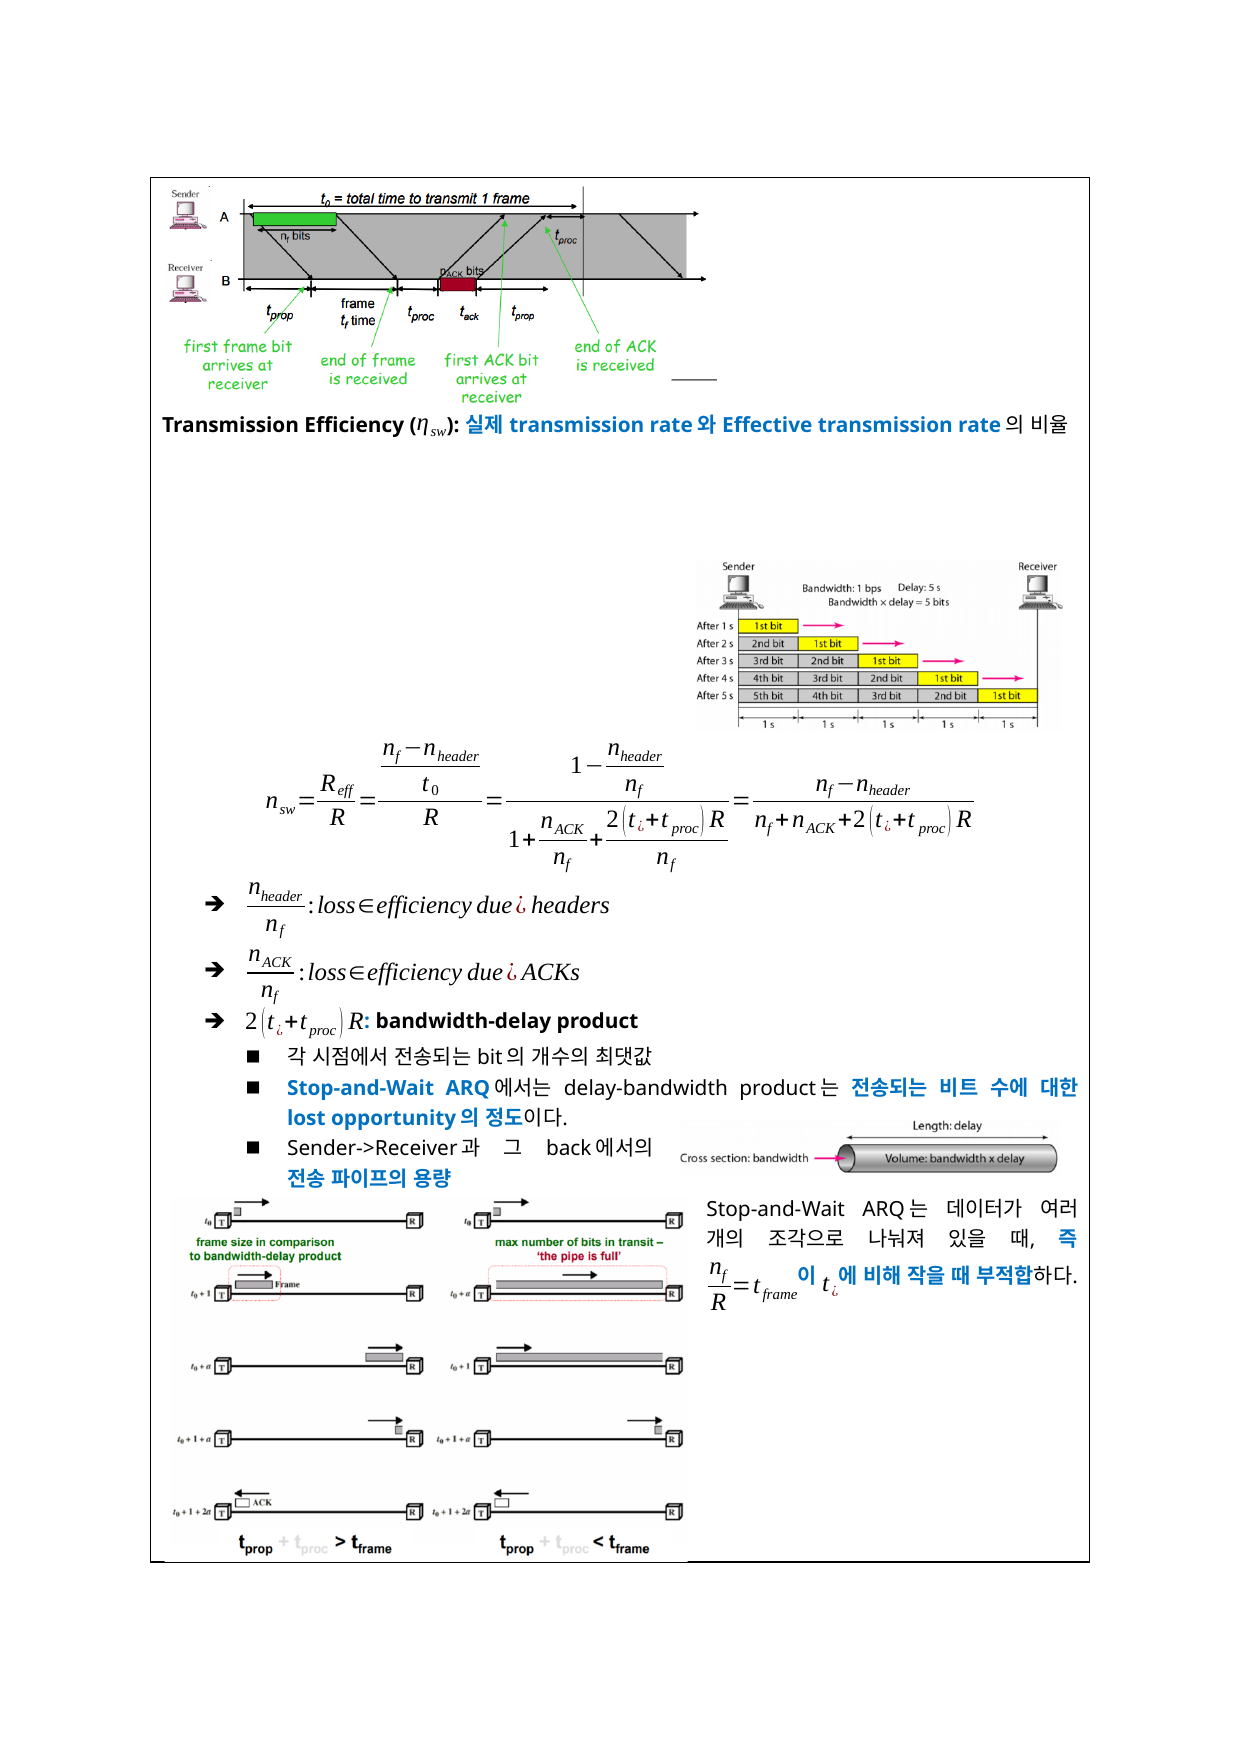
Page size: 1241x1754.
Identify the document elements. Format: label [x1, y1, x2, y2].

picture [164, 1197, 688, 1562]
table_header [151, 178, 1089, 1561]
picture [161, 178, 717, 409]
picture [693, 556, 1065, 734]
picture [671, 1110, 1061, 1177]
